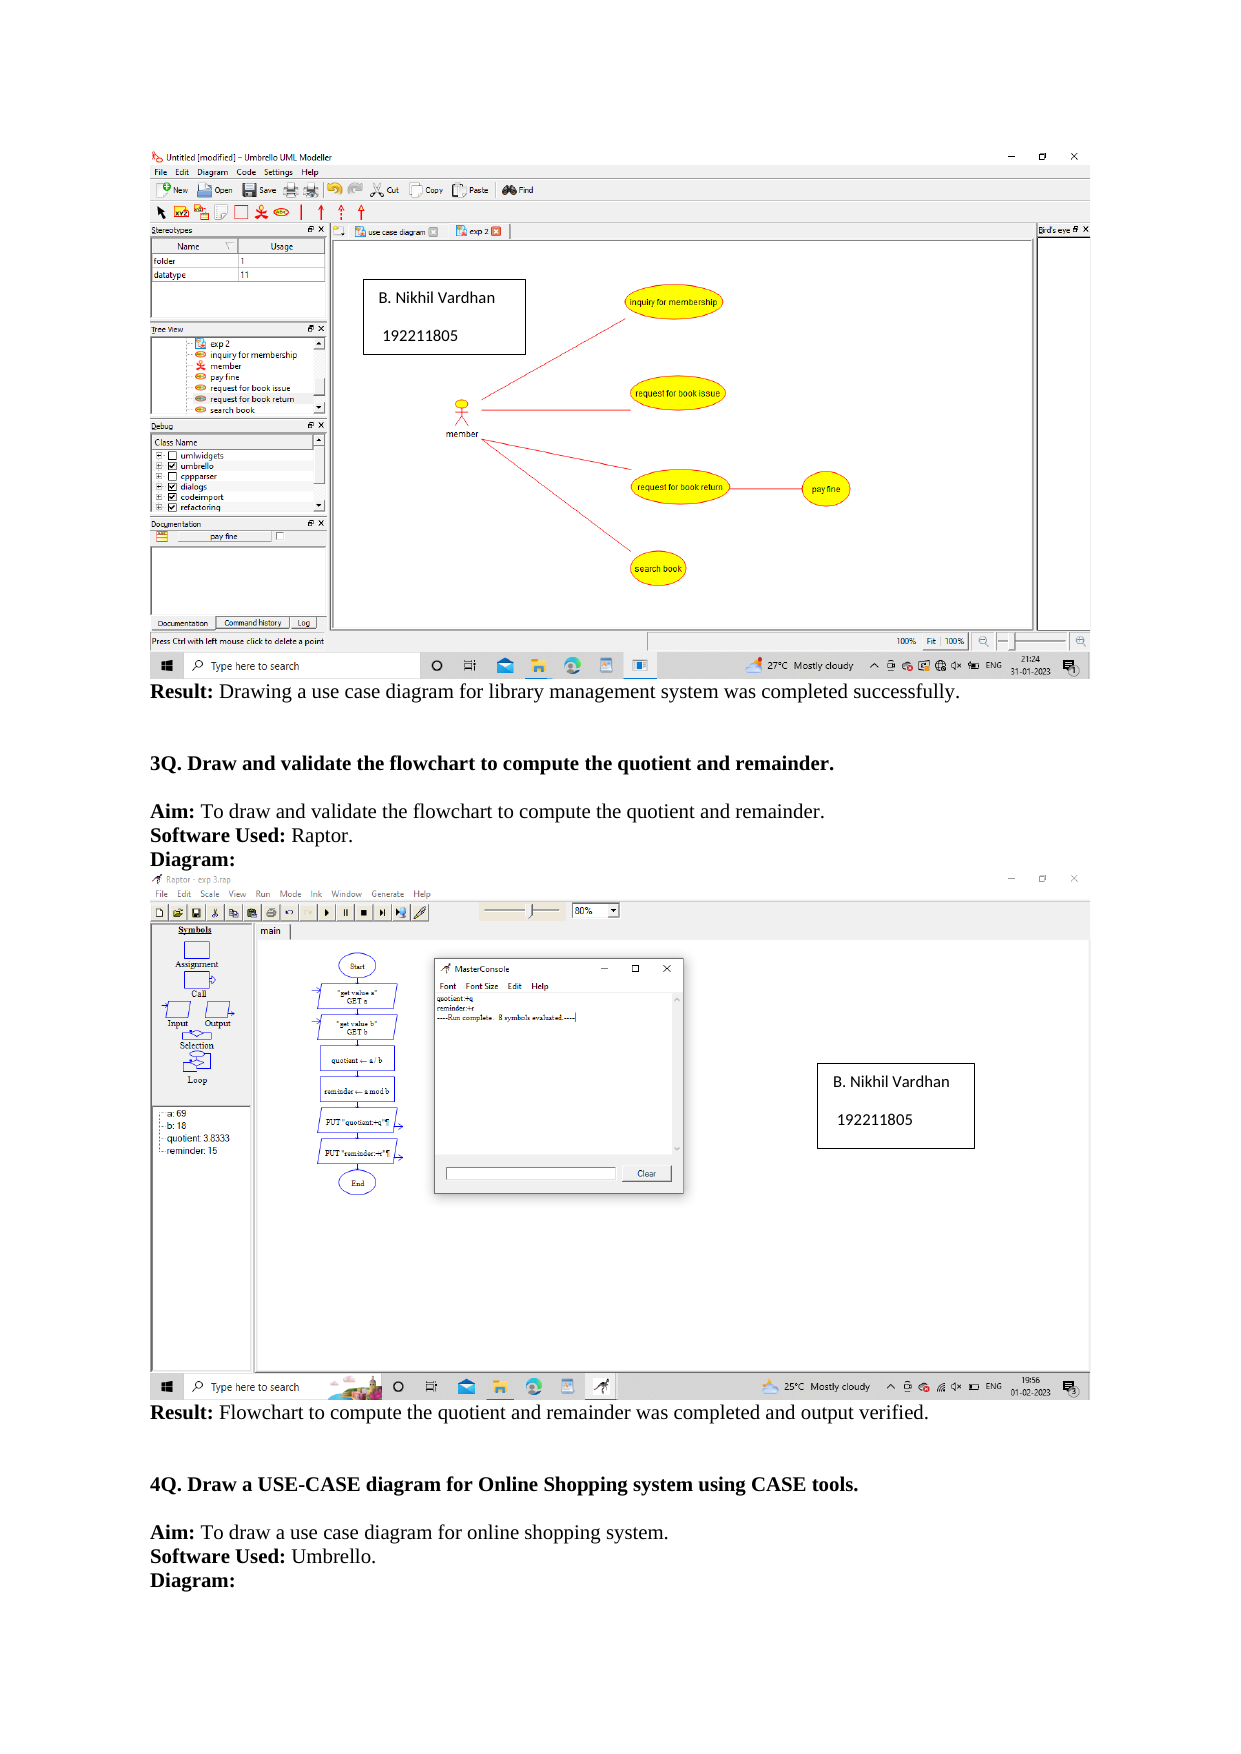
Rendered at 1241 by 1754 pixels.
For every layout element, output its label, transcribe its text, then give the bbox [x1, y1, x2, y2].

picture [150, 871, 1091, 1400]
text Aim: To draw a use case diagram for online shopping system. [150, 1520, 1090, 1544]
text 3Q. Draw and validate the flowchart to compute the quotient and remainder. [150, 751, 1090, 775]
text Diagram: [150, 1568, 1090, 1592]
picture [150, 150, 1091, 679]
text Software Used: Umbrello. [150, 1544, 1090, 1568]
text Software Used: Raptor. [150, 823, 1090, 847]
text Diagram: [150, 847, 1090, 871]
text Aim: To draw and validate the flowchart to compute the quotient and remainder. [150, 799, 1090, 823]
text Result: Drawing a use case diagram for library management system was completed successfully. [150, 679, 1090, 703]
text 4Q. Draw a USE-CASE diagram for Online Shopping system using CASE tools. [150, 1472, 1090, 1496]
text Result: Flowchart to compute the quotient and remainder was completed and output verified. [150, 1400, 1090, 1424]
